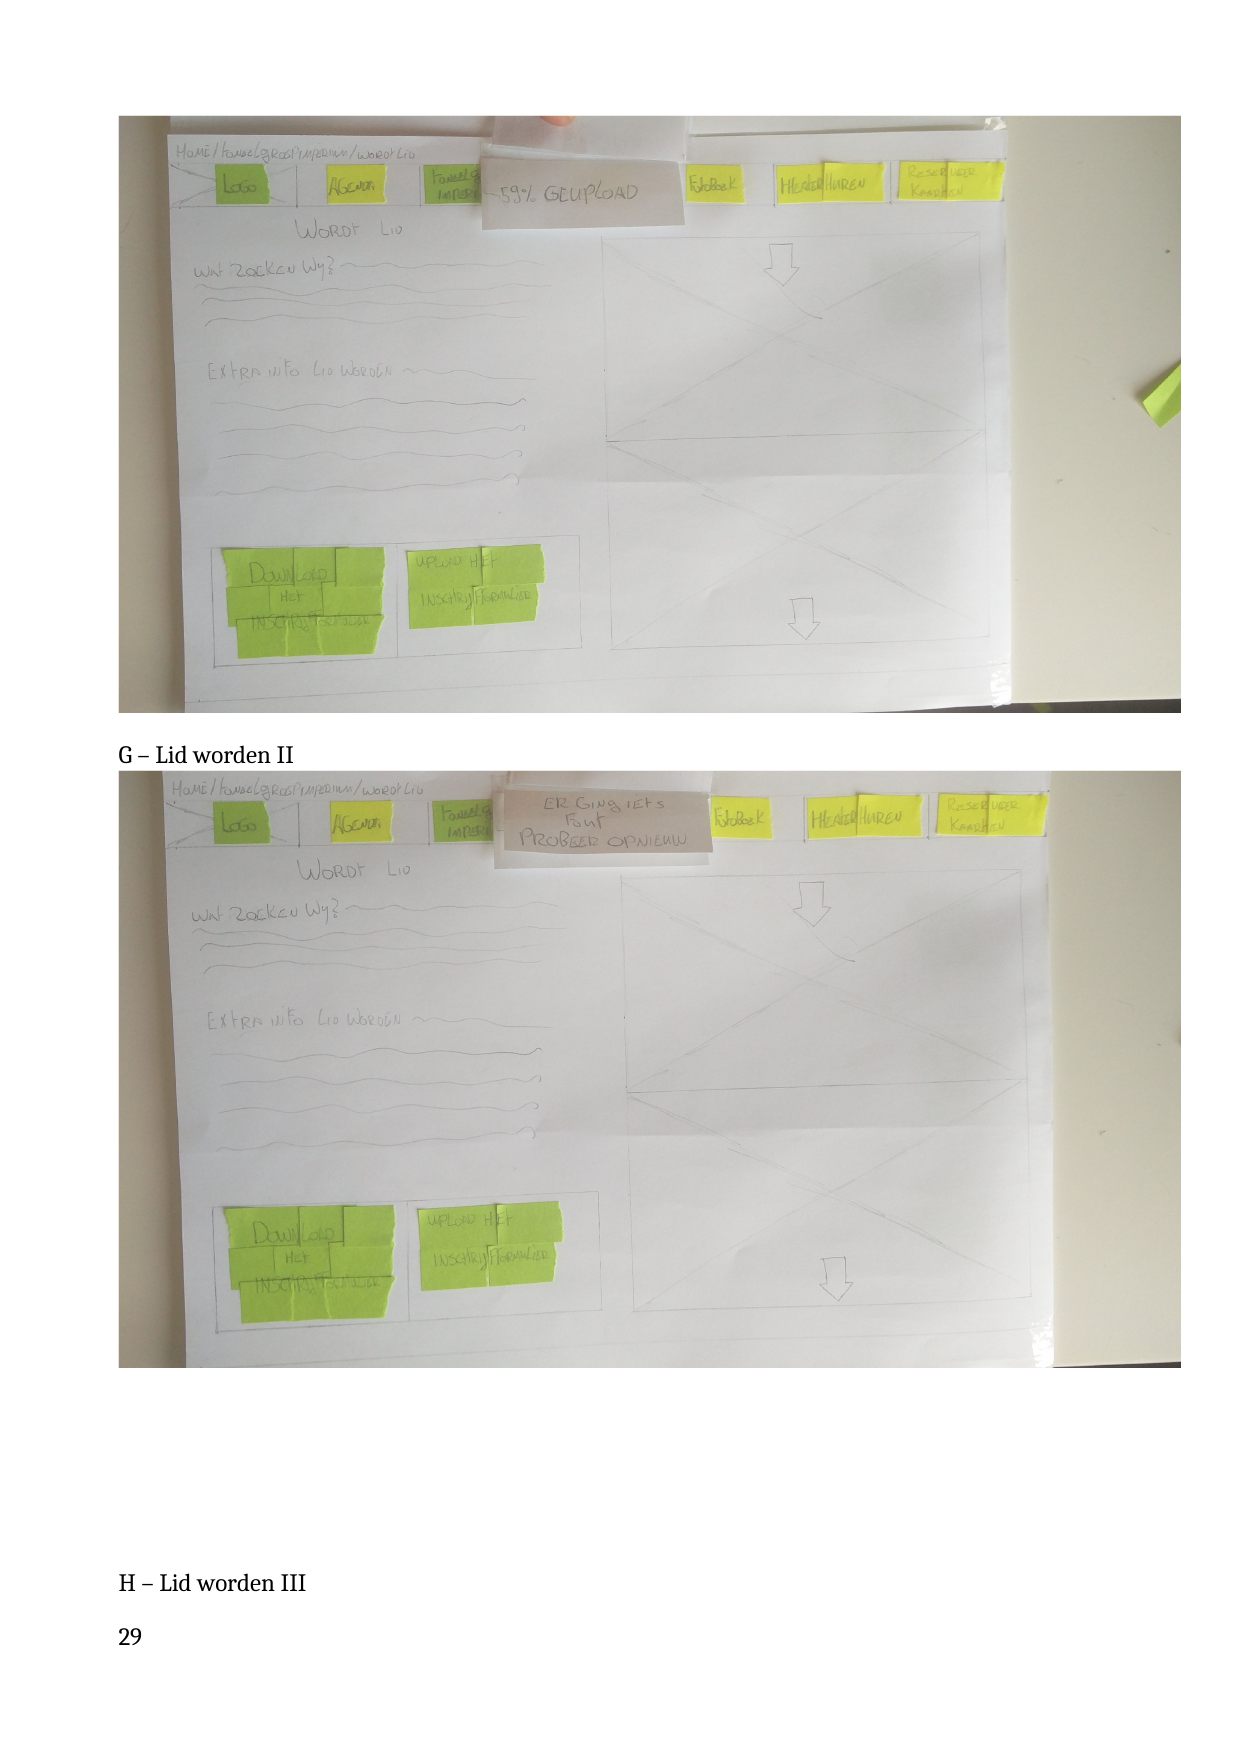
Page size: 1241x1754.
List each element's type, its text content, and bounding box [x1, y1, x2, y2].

picture [120, 771, 1181, 1368]
picture [120, 116, 1181, 713]
text G – Lid worden II [118, 741, 1181, 770]
text H – Lid worden III [118, 1569, 1181, 1598]
